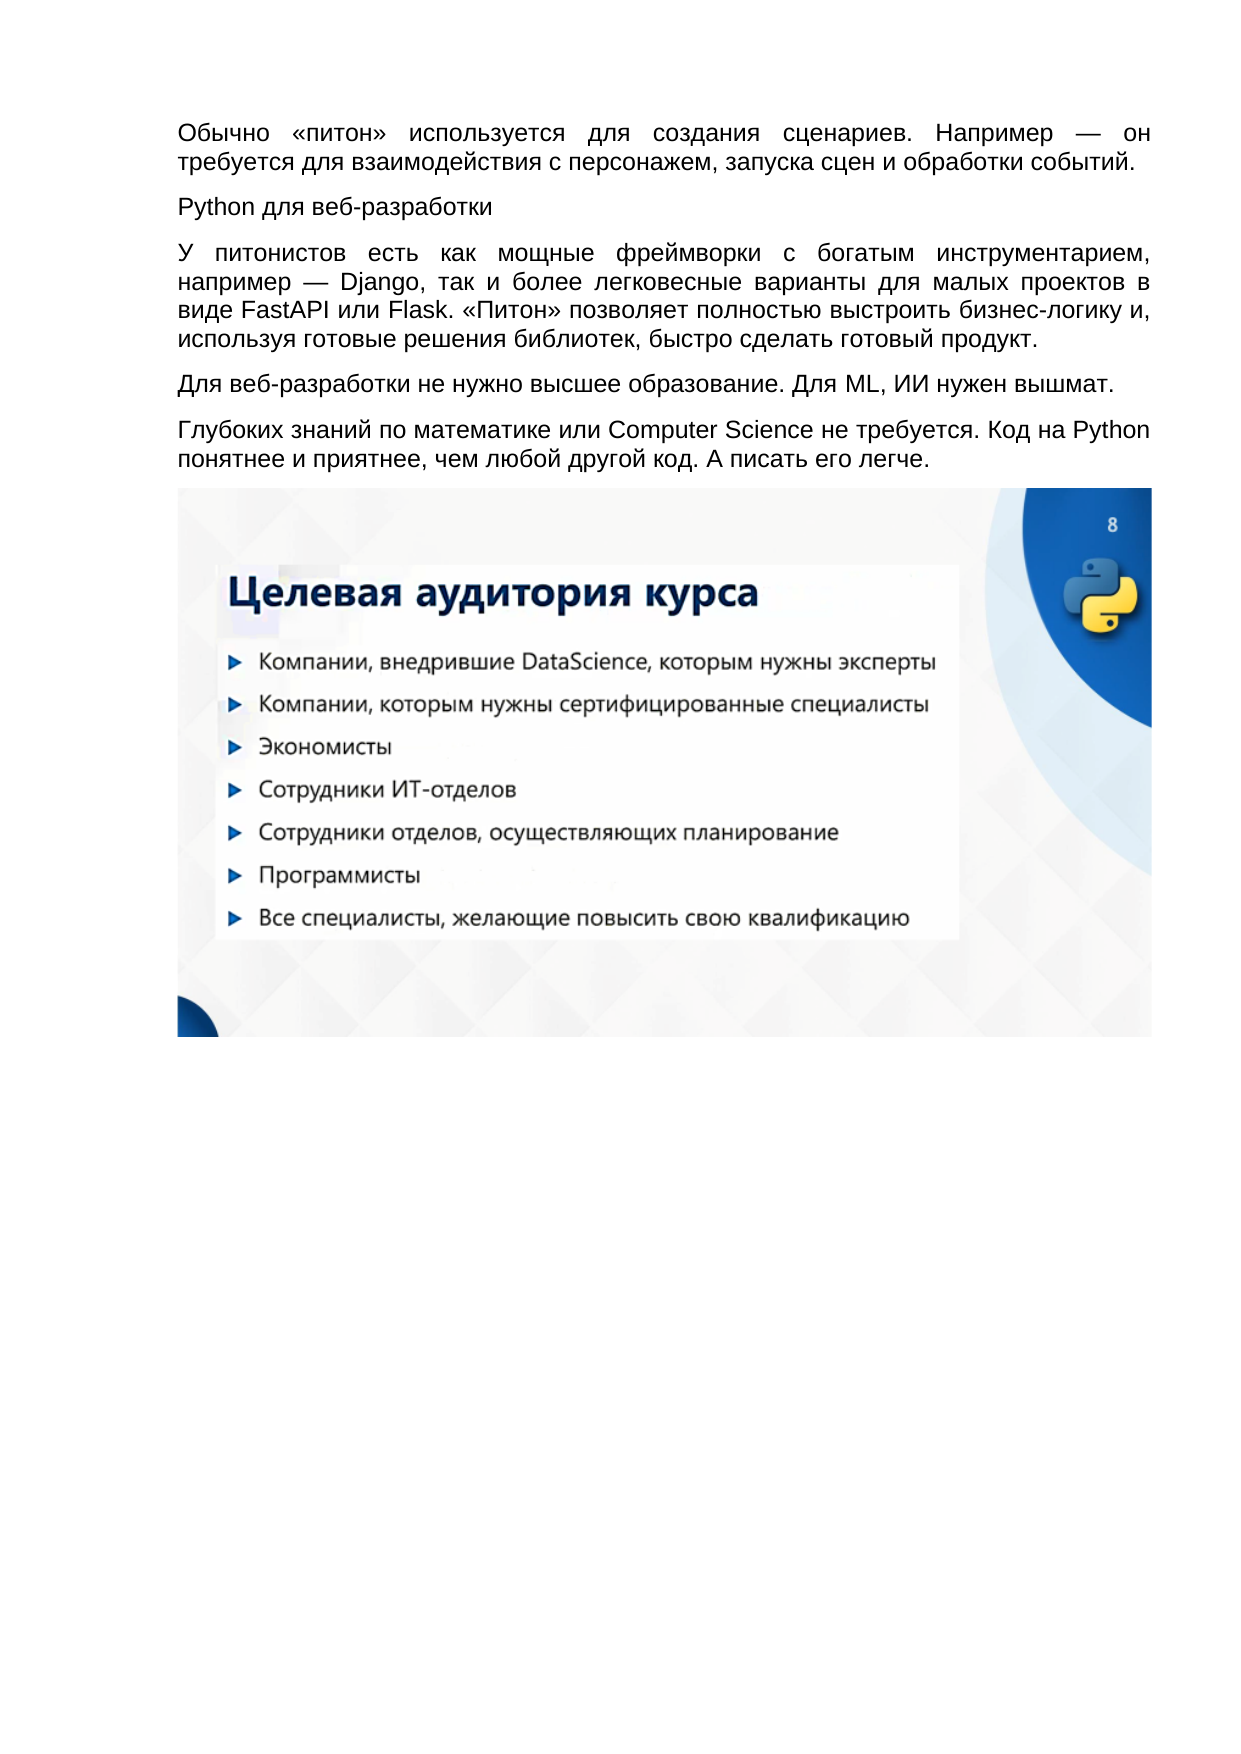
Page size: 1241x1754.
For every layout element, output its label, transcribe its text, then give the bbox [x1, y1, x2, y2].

text Для веб-разработки не нужно высшее образование. Для ML, ИИ нужен вышмат. [177, 369, 1152, 398]
text Глубоких знаний по математике или Computer Science не требуется. Код на Python понятнее и приятнее, чем любой другой код. А писать его легче. [177, 415, 1152, 472]
text У питонистов есть как мощные фреймворки с богатым инструментарием, например — Django, так и более легковесные варианты для малых проектов в виде FastAPI или Flask. «Питон» позволяет полностью выстроить бизнес-логику и, используя готовые решения библиотек, быстро сделать готовый продукт. [177, 238, 1152, 353]
text Обычно «питон» используется для создания сценариев. Например — он требуется для взаимодействия с персонажем, запуска сцен и обработки событий. [177, 118, 1152, 176]
picture [177, 488, 1152, 1037]
text Python для веб-разработки [177, 192, 1152, 221]
